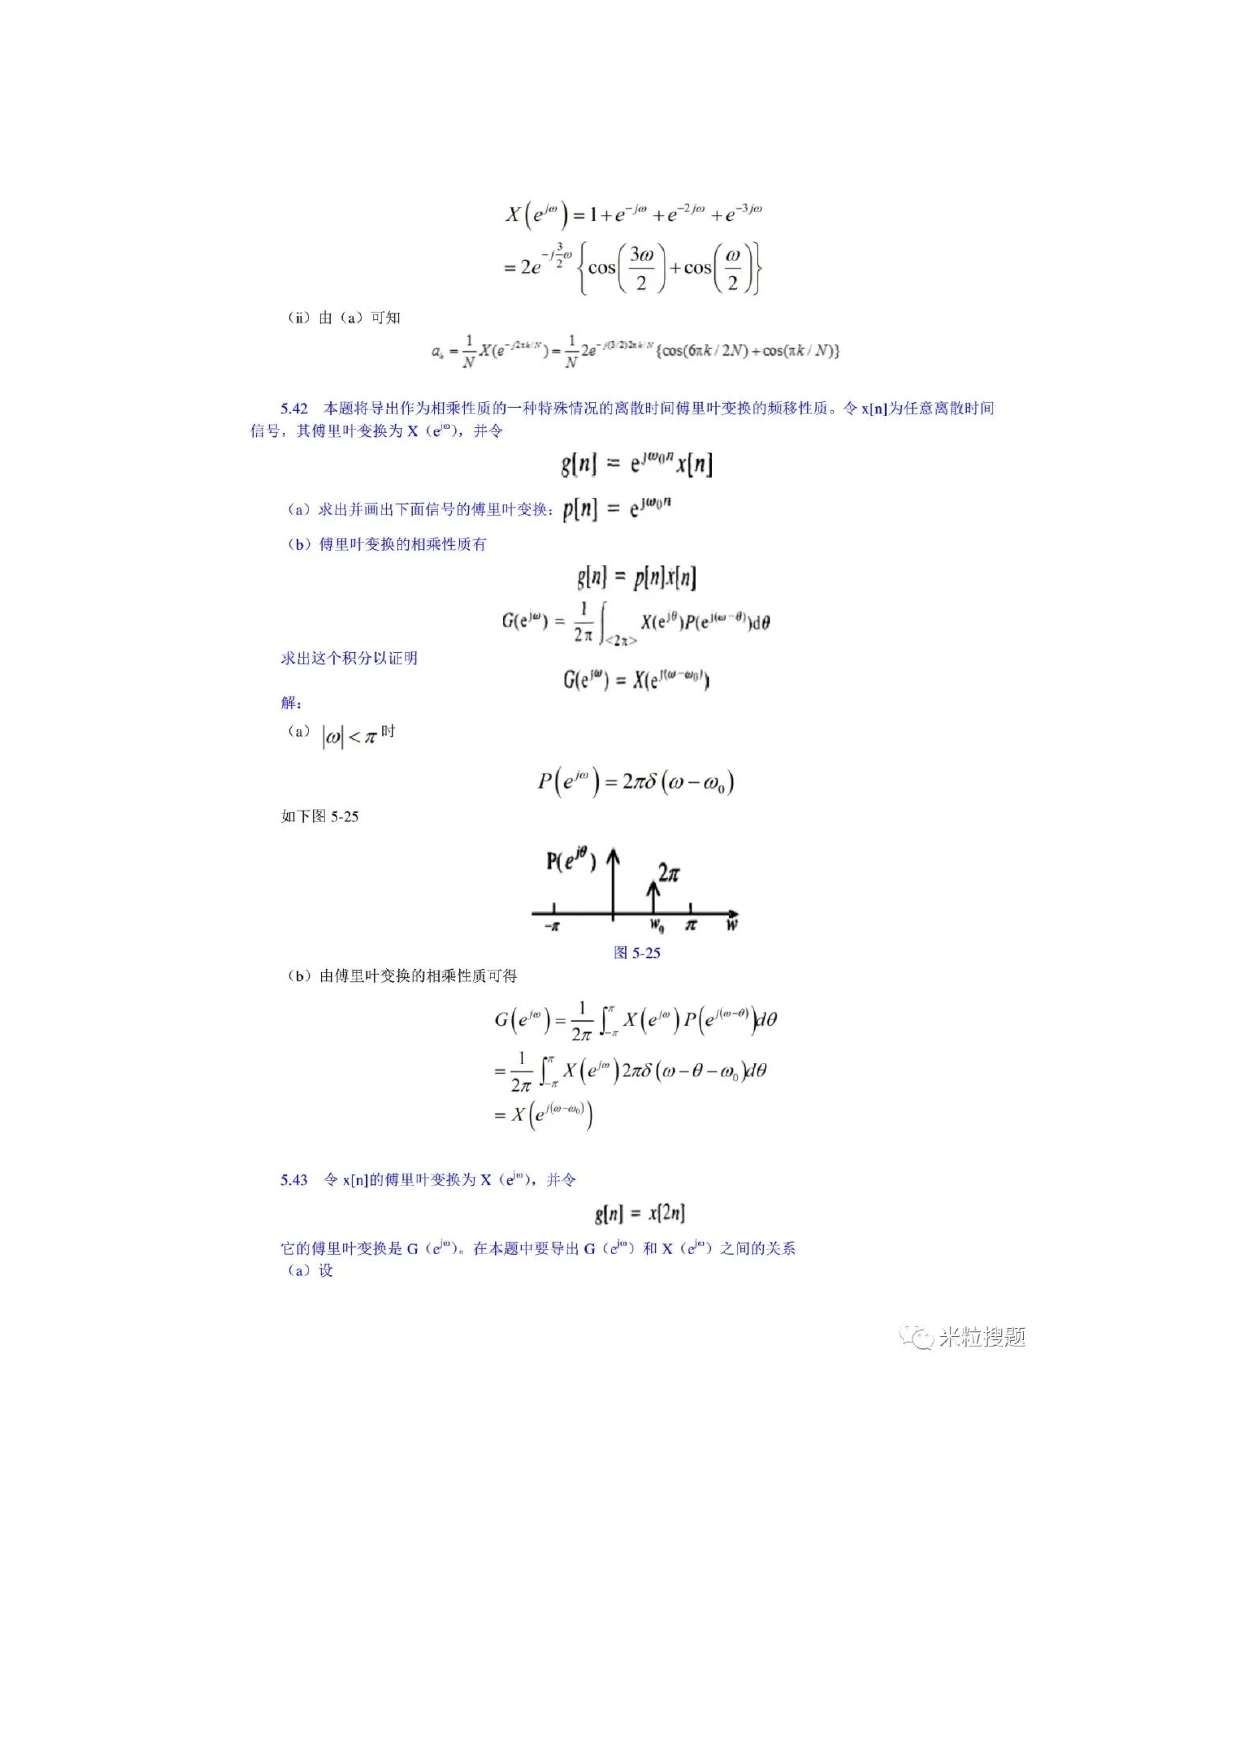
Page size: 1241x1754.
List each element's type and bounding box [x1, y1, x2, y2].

picture [187, 152, 1053, 1375]
